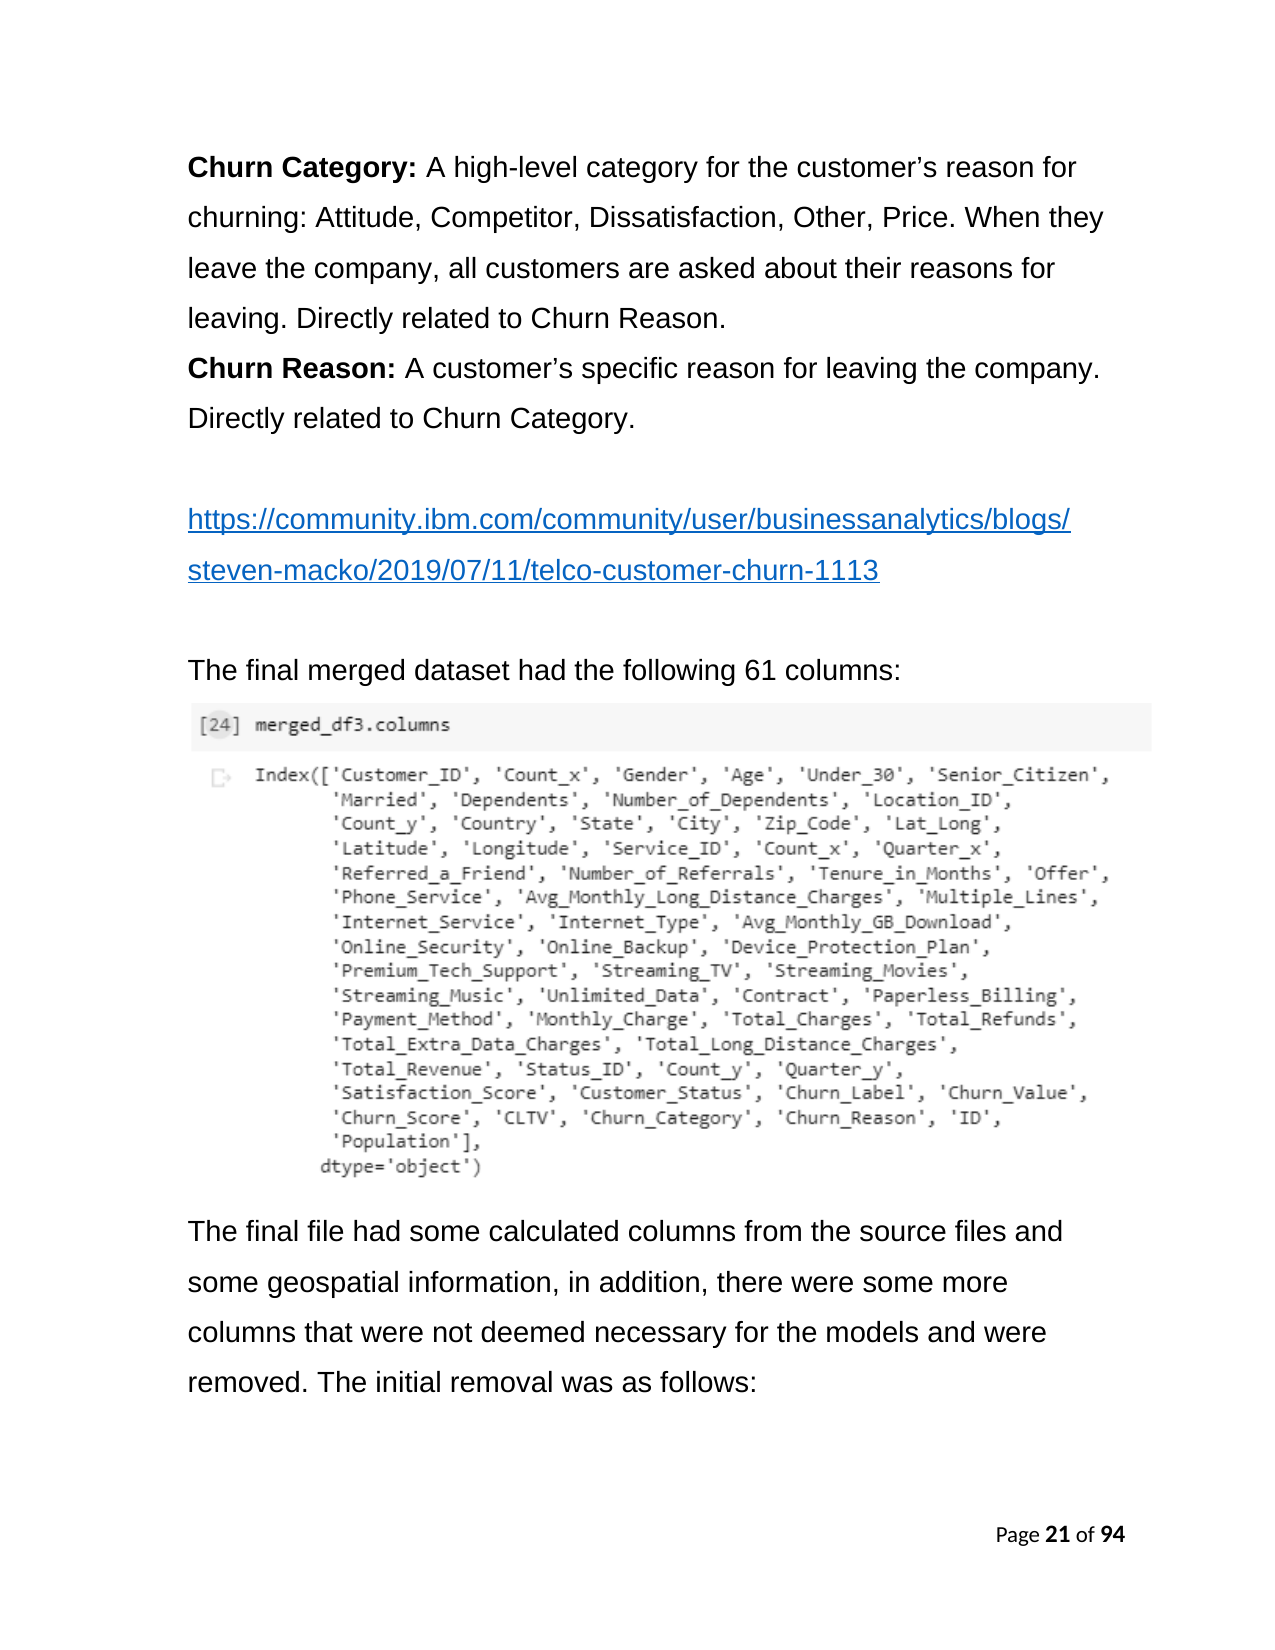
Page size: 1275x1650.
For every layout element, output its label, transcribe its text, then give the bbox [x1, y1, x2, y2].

text Churn Category: A high-level category for the customer’s reason for churning: Attitude, Competitor, Dissatisfaction, Other, Price. When they leave the company, all customers are asked about their reasons for leaving. Directly related to Churn Reason. [187, 150, 1125, 334]
picture [187, 703, 1152, 1201]
text The final file had some calculated columns from the source files and some geospatial information, in addition, there were some more columns that were not deemed necessary for the models and were removed. The initial removal was as follows: [187, 1214, 1125, 1399]
text The final merged dataset had the following 61 columns: [187, 653, 1125, 687]
text https://community.ibm.com/community/user/businessanalytics/blogs/steven-macko/2019/07/11/telco-customer-churn-1113 [187, 502, 1125, 586]
text Churn Reason: A customer’s specific reason for leaving the company. Directly related to Churn Category. [187, 351, 1125, 435]
